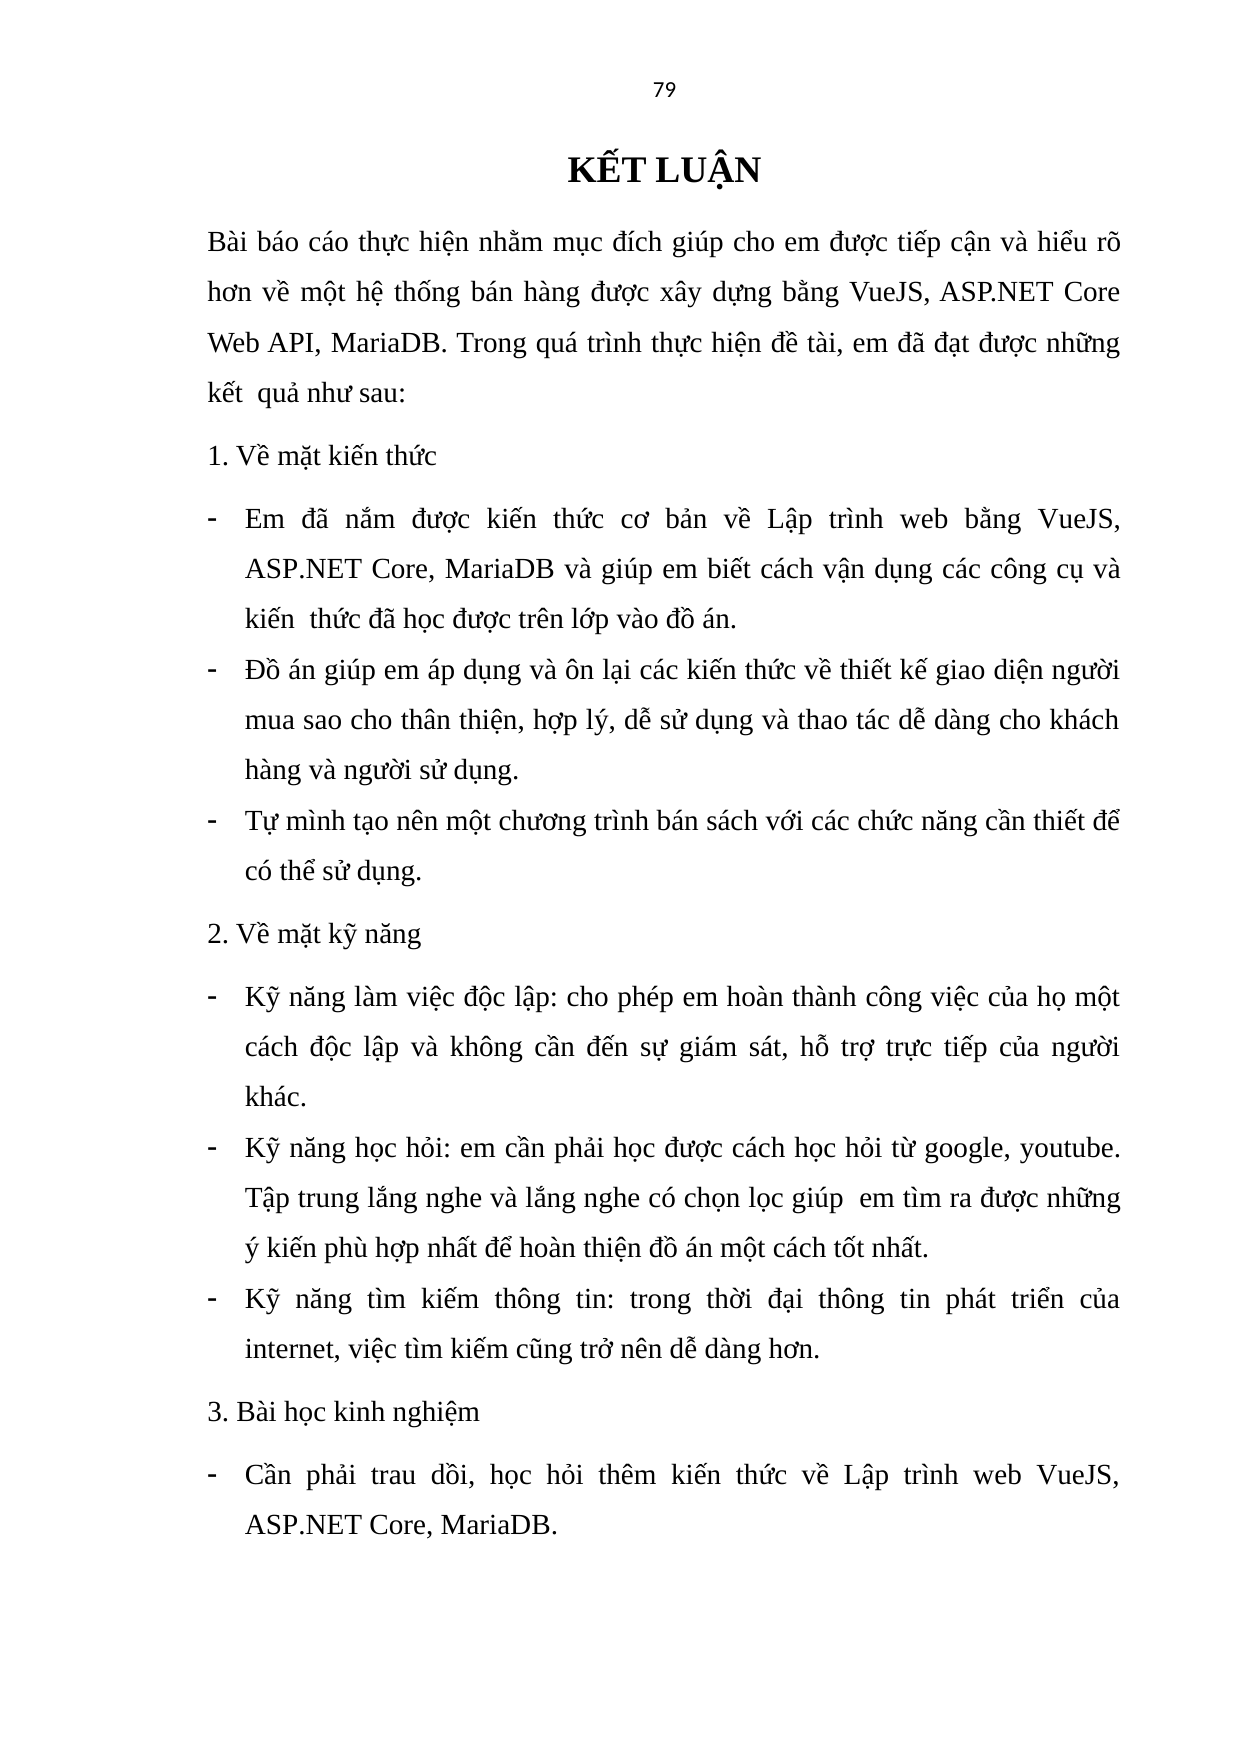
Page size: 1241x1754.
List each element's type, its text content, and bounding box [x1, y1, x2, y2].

list Tự mình tạo nên một chương trình bán sách với các chức năng cần thiết để có thể sử dụng. [207, 803, 1122, 887]
list Kỹ năng làm việc độc lập: cho phép em hoàn thành công việc của họ một cách độc lập và không cần đến sự giám sát, hỗ trợ trực tiếp của người khác. [207, 979, 1122, 1113]
list Cần phải trau dồi, học hỏi thêm kiến thức về Lập trình web VueJS, ASP.NET Core, MariaDB. [207, 1457, 1122, 1541]
subtitle KẾT LUẬN [207, 147, 1122, 190]
text 2. Về mặt kỹ năng [207, 916, 1122, 949]
list Em đã nắm được kiến thức cơ bản về Lập trình web bằng VueJS, ASP.NET Core, MariaDB và giúp em biết cách vận dụng các công cụ và kiến thức đã học được trên lớp vào đồ án. [207, 501, 1122, 635]
list Đồ án giúp em áp dụng và ôn lại các kiến thức về thiết kế giao diện người mua sao cho thân thiện, hợp lý, dễ sử dụng và thao tác dễ dàng cho khách hàng và người sử dụng. [207, 652, 1122, 786]
list Kỹ năng tìm kiếm thông tin: trong thời đại thông tin phát triển của internet, việc tìm kiếm cũng trở nên dễ dàng hơn. [207, 1281, 1122, 1365]
text 3. Bài học kinh nghiệm [207, 1394, 1122, 1428]
list Kỹ năng học hỏi: em cần phải học được cách học hỏi từ google, youtube. Tập trung lắng nghe và lắng nghe có chọn lọc giúp em tìm ra được những ý kiến phù hợp nhất để hoàn thiện đồ án một cách tốt nhất. [207, 1130, 1122, 1264]
text 1. Về mặt kiến thức [207, 438, 1122, 471]
text Bài báo cáo thực hiện nhằm mục đích giúp cho em được tiếp cận và hiểu rõ hơn về một hệ thống bán hàng được xây dựng bằng VueJS, ASP.NET Core Web API, MariaDB. Trong quá trình thực hiện đề tài, em đã đạt được những kết quả như sau: [207, 224, 1122, 409]
